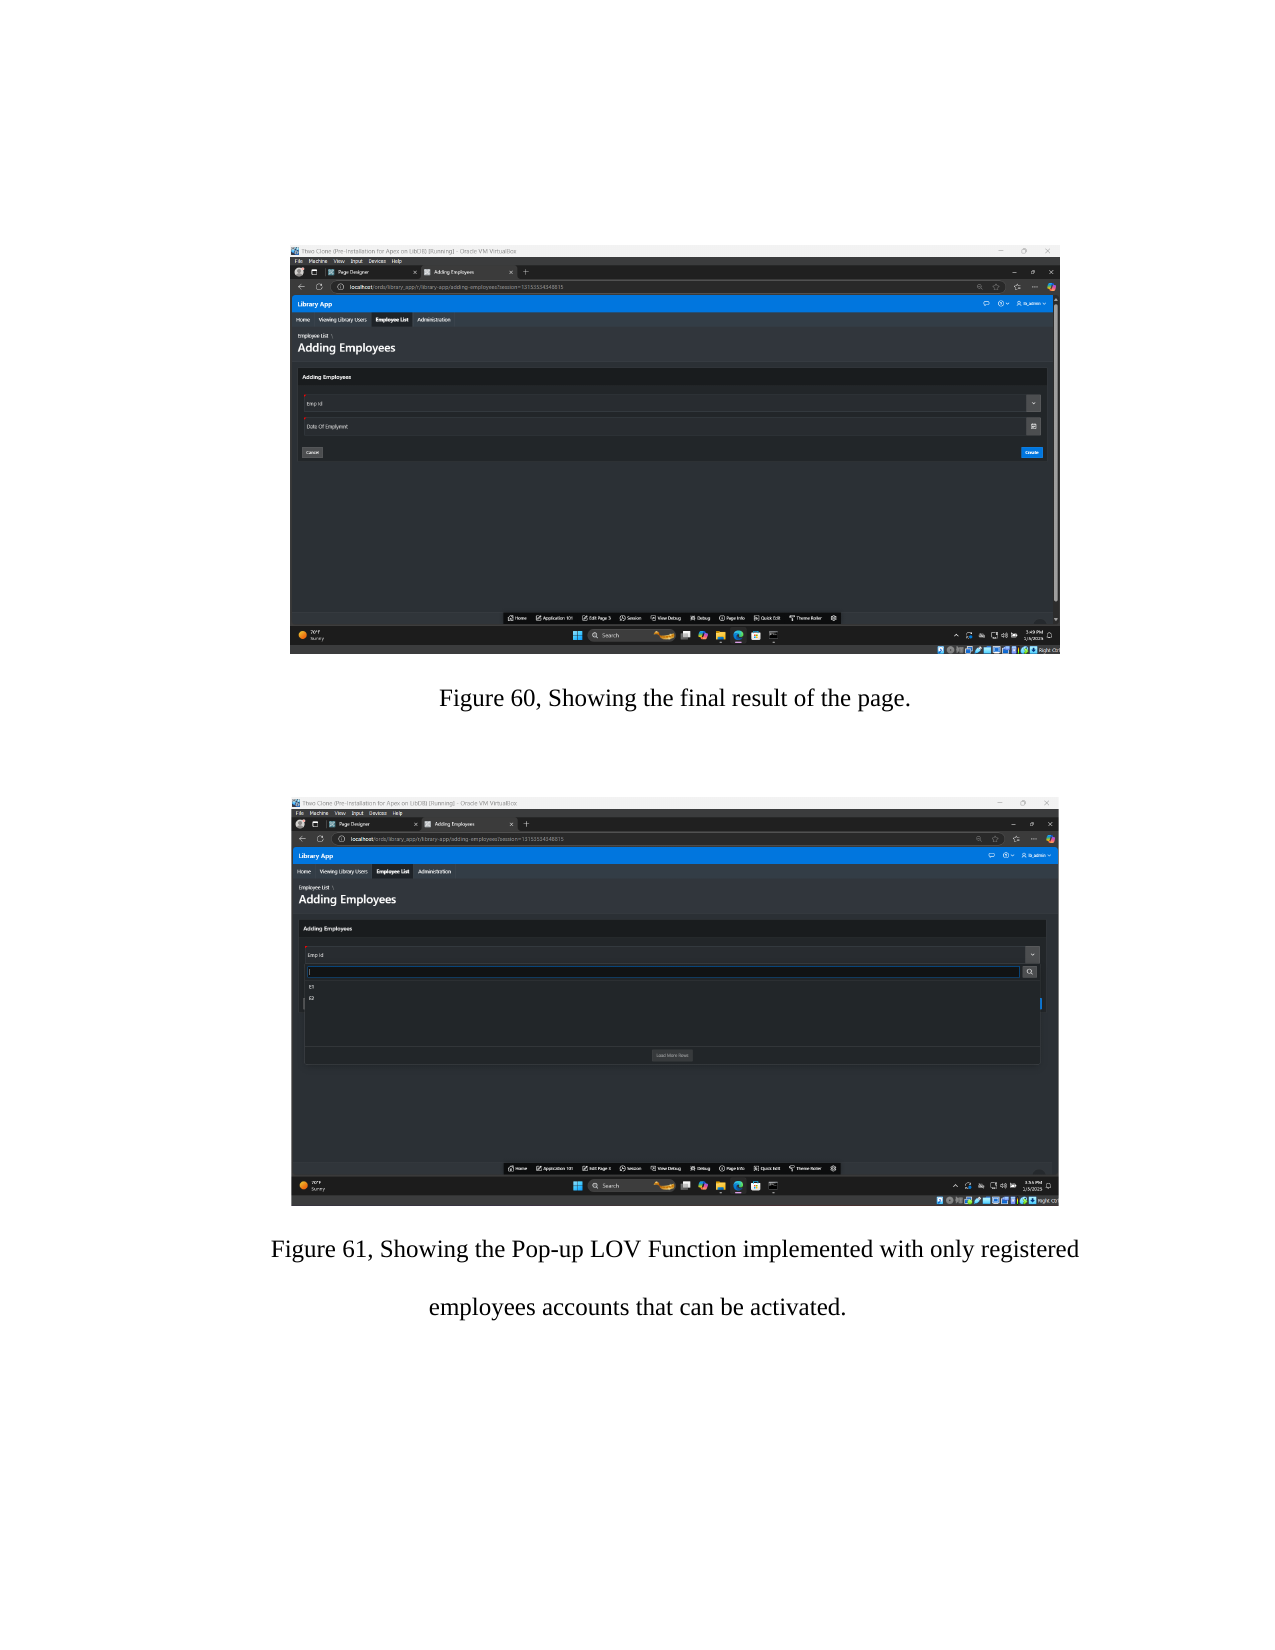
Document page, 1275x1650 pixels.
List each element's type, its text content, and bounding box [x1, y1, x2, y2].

picture [291, 797, 1059, 1206]
picture [290, 245, 1060, 654]
text Figure 60, Showing the final result of the page. [150, 683, 1125, 711]
text Figure 61, Showing the Pop-up LOV Function implemented with only registered employees accounts that can be activated. [150, 1234, 1125, 1321]
